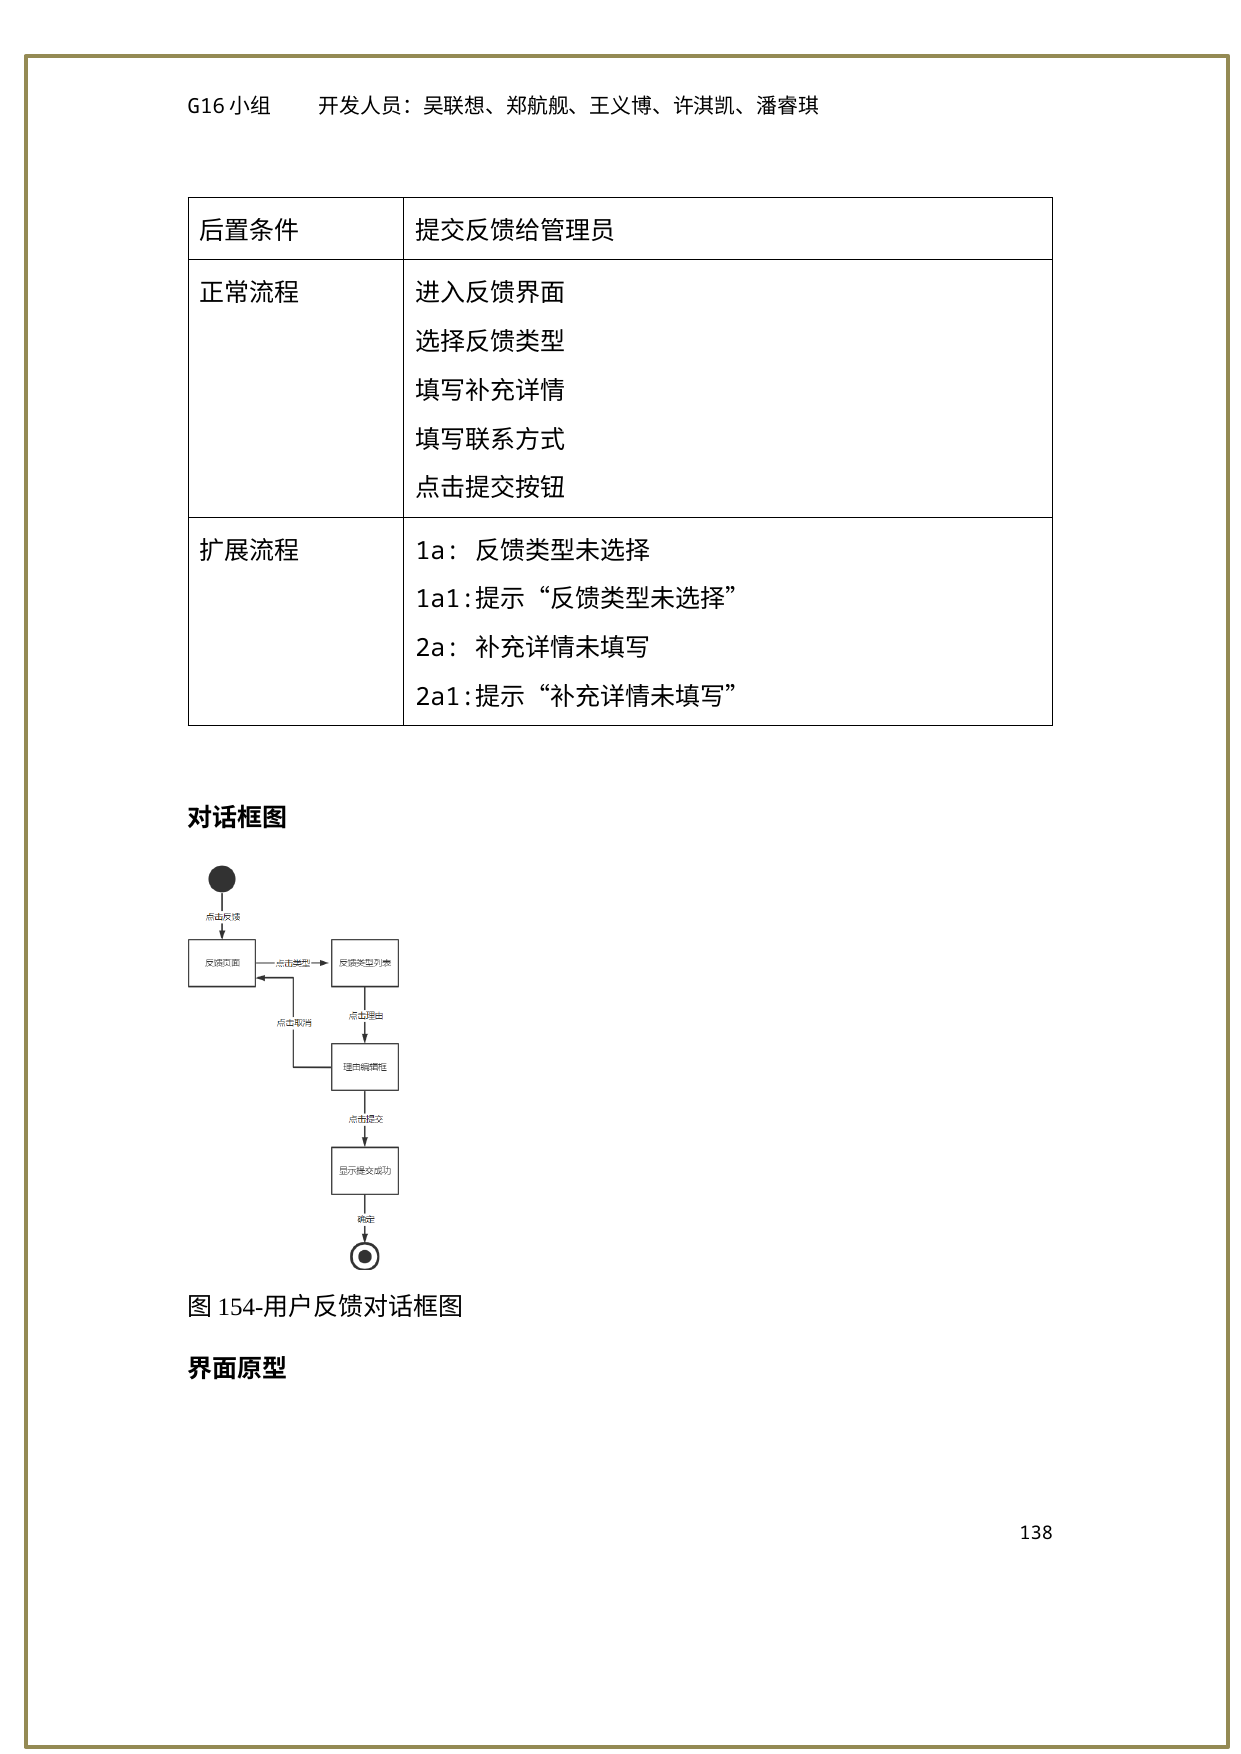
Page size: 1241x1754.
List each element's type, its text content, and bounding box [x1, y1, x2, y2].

table_cell 进入反馈界面 选择反馈类型 填写补充详情 填写联系方式 点击提交按钮 [404, 260, 1052, 517]
text 图154-用户反馈对话框图 [187, 1282, 1053, 1324]
subtitle 界面原型 [187, 1349, 1053, 1385]
picture [187, 858, 437, 1270]
table_cell 正常流程 [189, 260, 403, 517]
table_cell 1a: 反馈类型未选择 1a1:提示“反馈类型未选择” 2a: 补充详情未填写 2a1:提示“补充详情未填写” [404, 518, 1052, 725]
subtitle 对话框图 [187, 798, 1053, 834]
table_cell 提交反馈给管理员 [404, 198, 1052, 259]
table_cell 扩展流程 [189, 518, 403, 725]
table_cell 后置条件 [189, 198, 403, 259]
